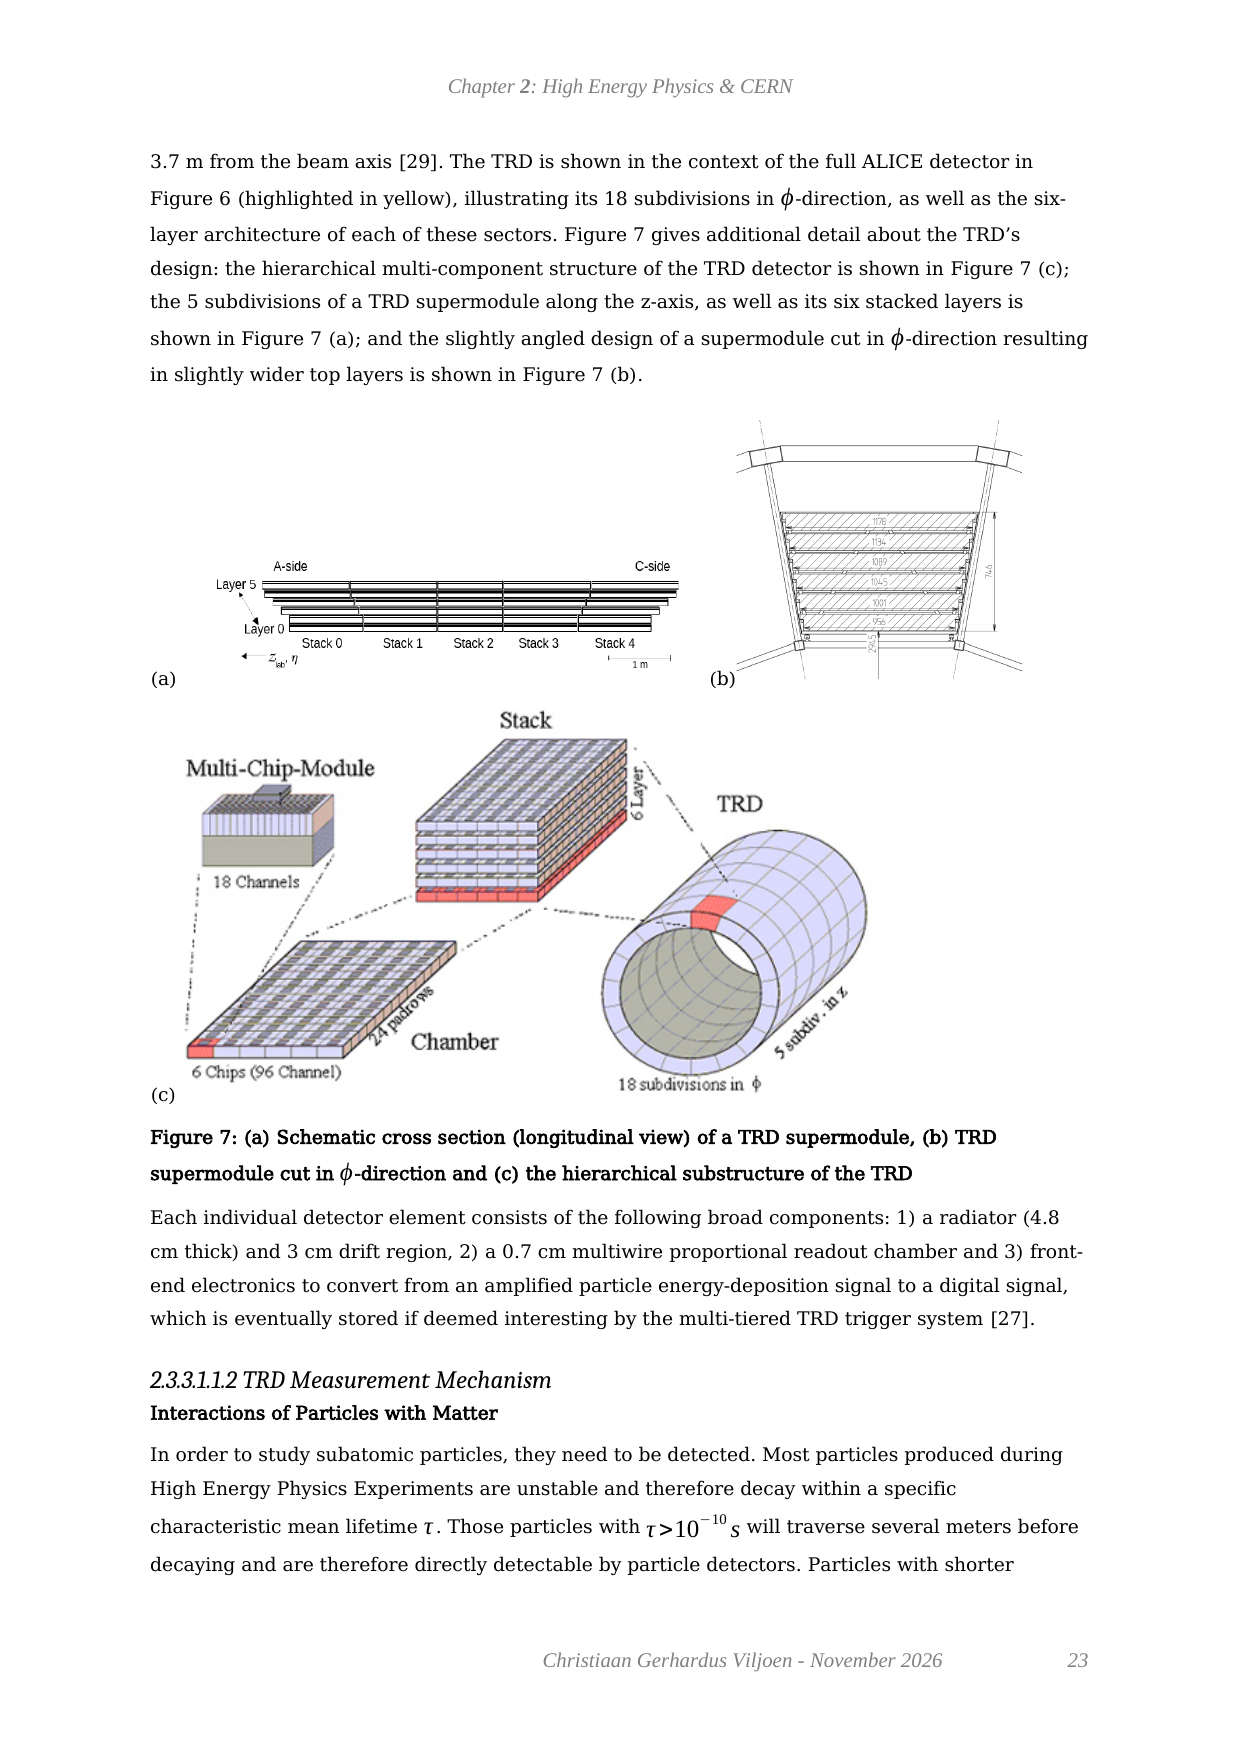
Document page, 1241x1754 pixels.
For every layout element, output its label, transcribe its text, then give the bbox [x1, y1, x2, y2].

picture [736, 404, 1022, 686]
picture [176, 708, 876, 1102]
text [150, 150, 1090, 385]
subtitle TRD Measurement Mechanism [150, 1366, 1090, 1395]
text Figure 7: (a) Schematic cross section (longitudinal view) of a TRD supermodule, (b) TRD supermodule cut in -direction and (c) the hierarchical substructure of the TRD [150, 1125, 1090, 1186]
text Each individual detector element consists of the following broad components: 1) a radiator (4.8 cm thick) and 3 cm drift region, 2) a 0.7 cm multiwire proportional readout chamber and 3) front-end electronics to convert from an amplified particle energy-deposition signal to a digital signal, which is eventually stored if deemed interesting by the multi-tiered TRD trigger system . [150, 1206, 1090, 1330]
text Interactions of Particles with Matter [150, 1401, 1090, 1423]
picture [177, 550, 709, 686]
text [150, 1443, 1090, 1575]
